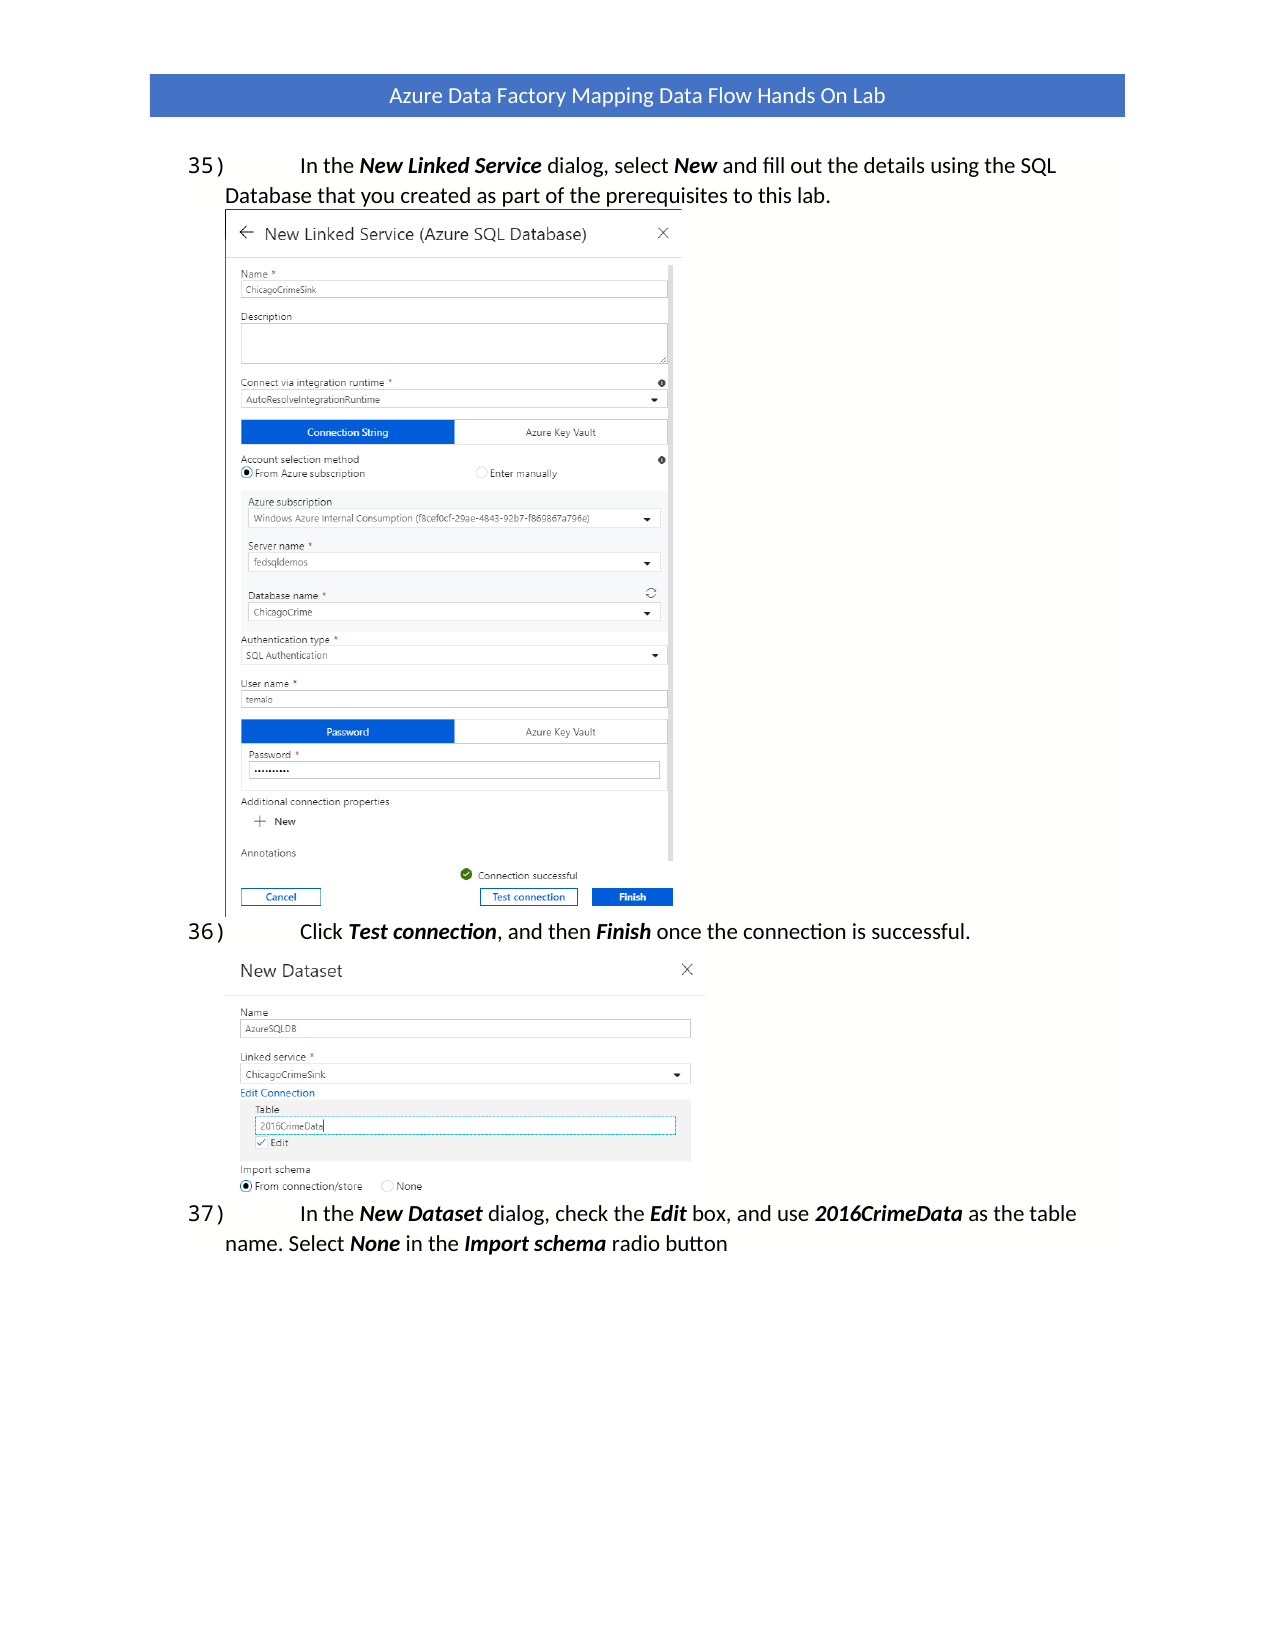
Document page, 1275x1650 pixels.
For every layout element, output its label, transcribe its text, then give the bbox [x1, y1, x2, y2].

list In the New Dataset dialog, check the Edit box, and use 2016CrimeData as the table name. Select None in the Import schema radio button [187, 1197, 1125, 1257]
picture [225, 946, 706, 1198]
list In the New Linked Service dialog, select New and fill out the details using the SQL Database that you created as part of the prerequisites to this lab. [187, 150, 1125, 209]
picture [225, 209, 682, 917]
list Click Test connection, and then Finish once the connection is successful. [187, 916, 1125, 946]
